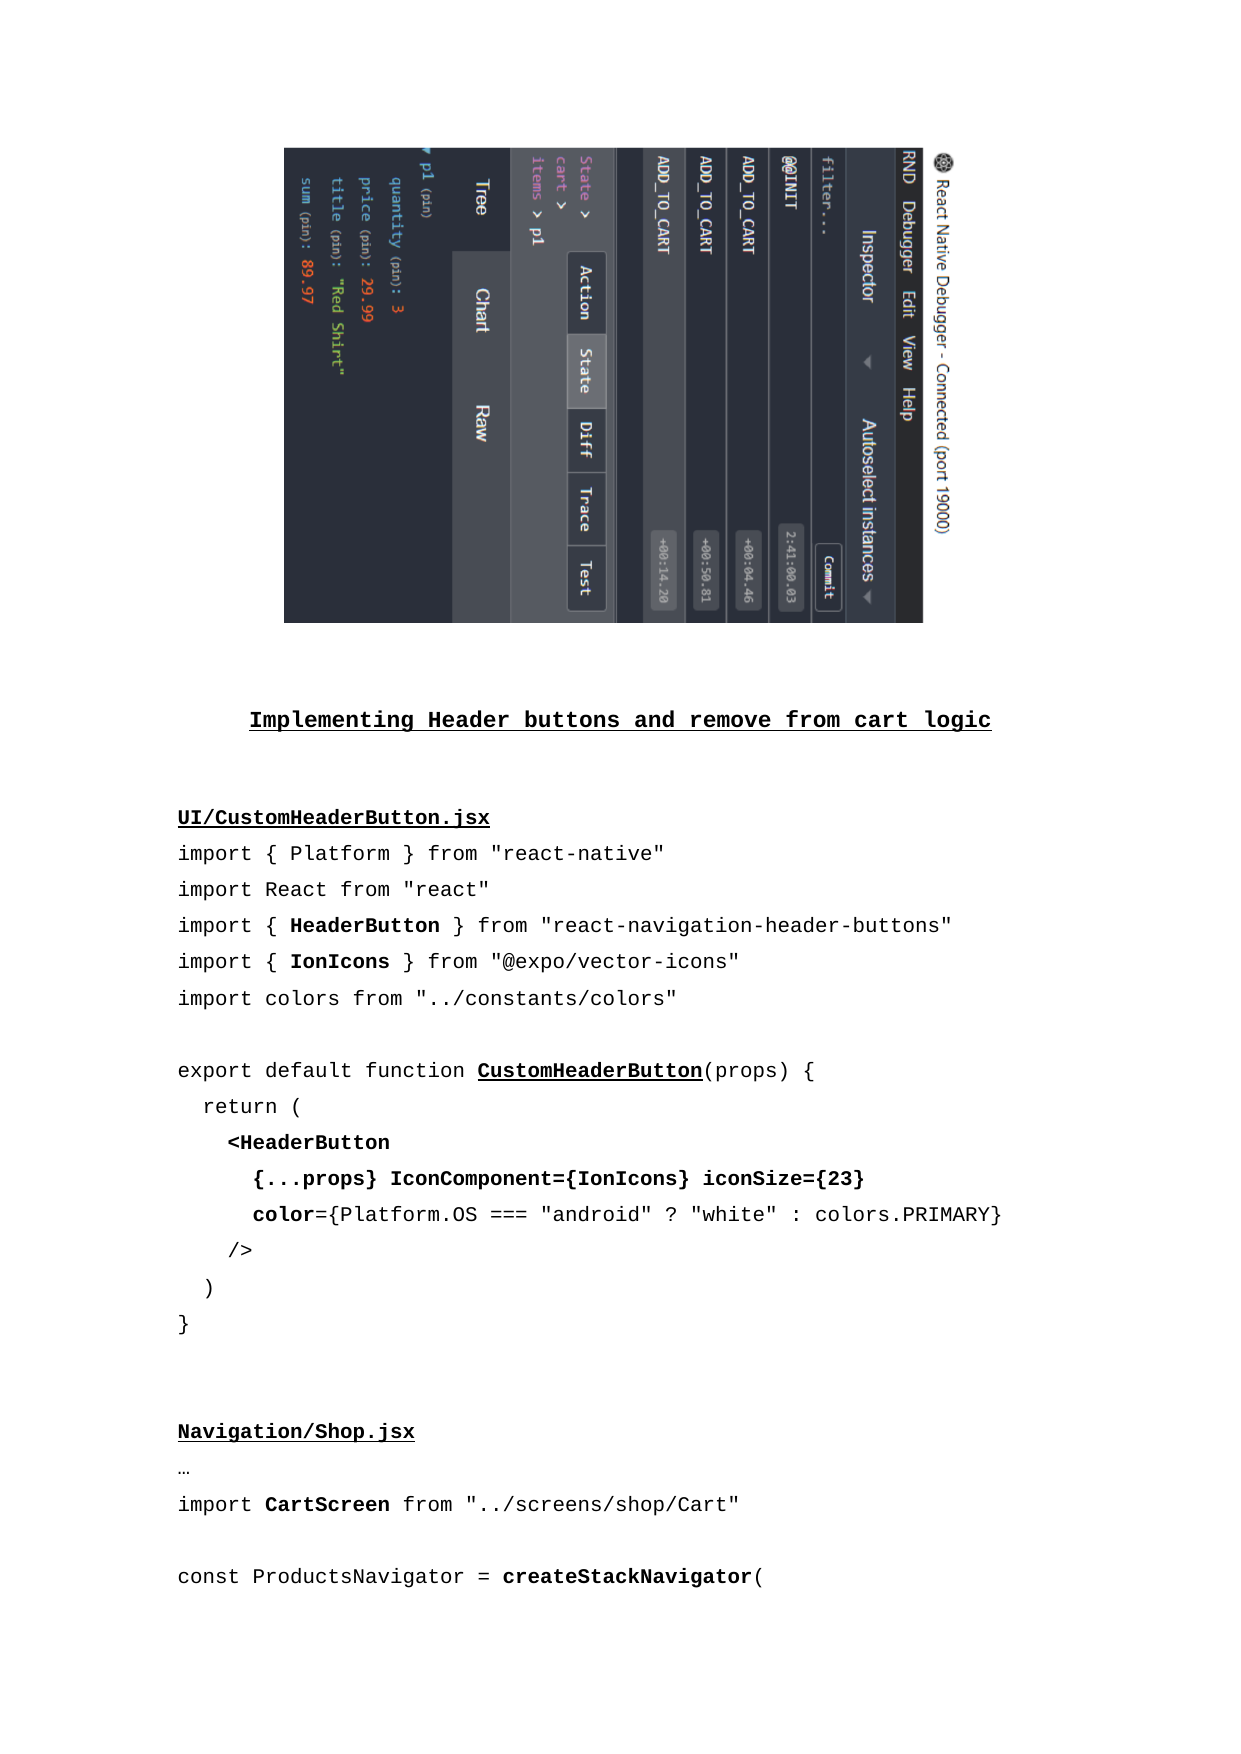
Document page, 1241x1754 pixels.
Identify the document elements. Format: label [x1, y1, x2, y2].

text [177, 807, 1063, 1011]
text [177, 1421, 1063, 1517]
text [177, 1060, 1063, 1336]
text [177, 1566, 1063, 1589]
picture [284, 148, 957, 623]
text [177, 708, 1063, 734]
